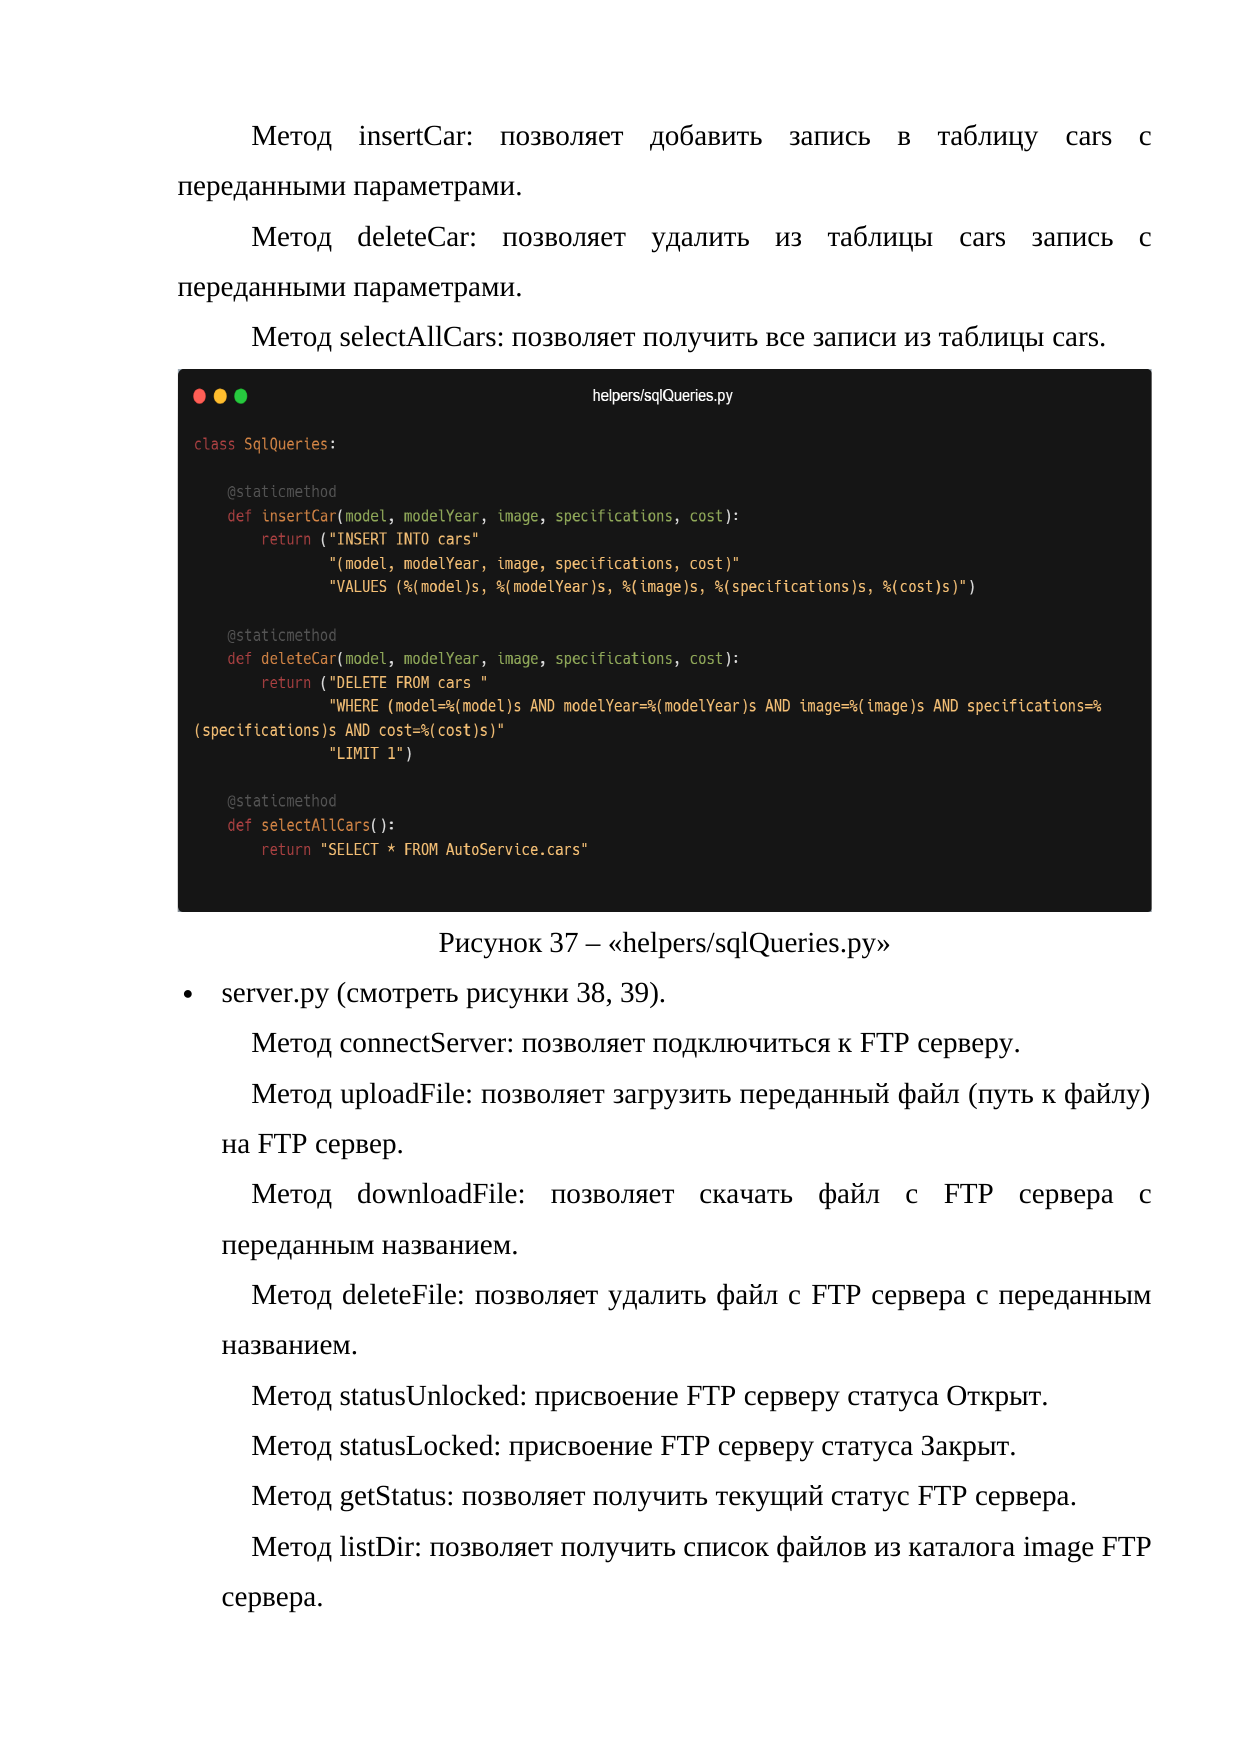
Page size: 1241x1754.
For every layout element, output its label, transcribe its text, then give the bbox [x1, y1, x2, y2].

text Метод uploadFile: позволяет загрузить переданный файл (путь к файлу) на FTP сервер. [221, 1076, 1152, 1160]
text Метод listDir: позволяет получить список файлов из каталога image FTP сервера. [221, 1529, 1152, 1612]
list server.py (смотреть рисунки 38, 39). [184, 975, 1152, 1009]
picture [177, 369, 1152, 912]
text Метод statusLocked: присвоение FTP серверу статуса Закрыт. [221, 1428, 1152, 1462]
text Метод selectAllCars: позволяет получить все записи из таблицы cars. [177, 319, 1152, 353]
text Метод deleteFile: позволяет удалить файл с FTP сервера с переданным названием. [221, 1277, 1152, 1361]
text Метод insertCar: позволяет добавить запись в таблицу cars с переданными параметрами. [177, 118, 1152, 202]
text Метод connectServer: позволяет подключиться к FTP серверу. [221, 1026, 1152, 1059]
text Метод getStatus: позволяет получить текущий статус FTP сервера. [221, 1478, 1152, 1512]
text Метод downloadFile: позволяет скачать файл с FTP сервера с переданным названием. [221, 1176, 1152, 1260]
text Рисунок 37 – «helpers/sqlQueries.py» [177, 925, 1152, 958]
text Метод statusUnlocked: присвоение FTP серверу статуса Открыт. [221, 1378, 1152, 1411]
text Метод deleteCar: позволяет удалить из таблицы cars запись с переданными параметрами. [177, 219, 1152, 303]
